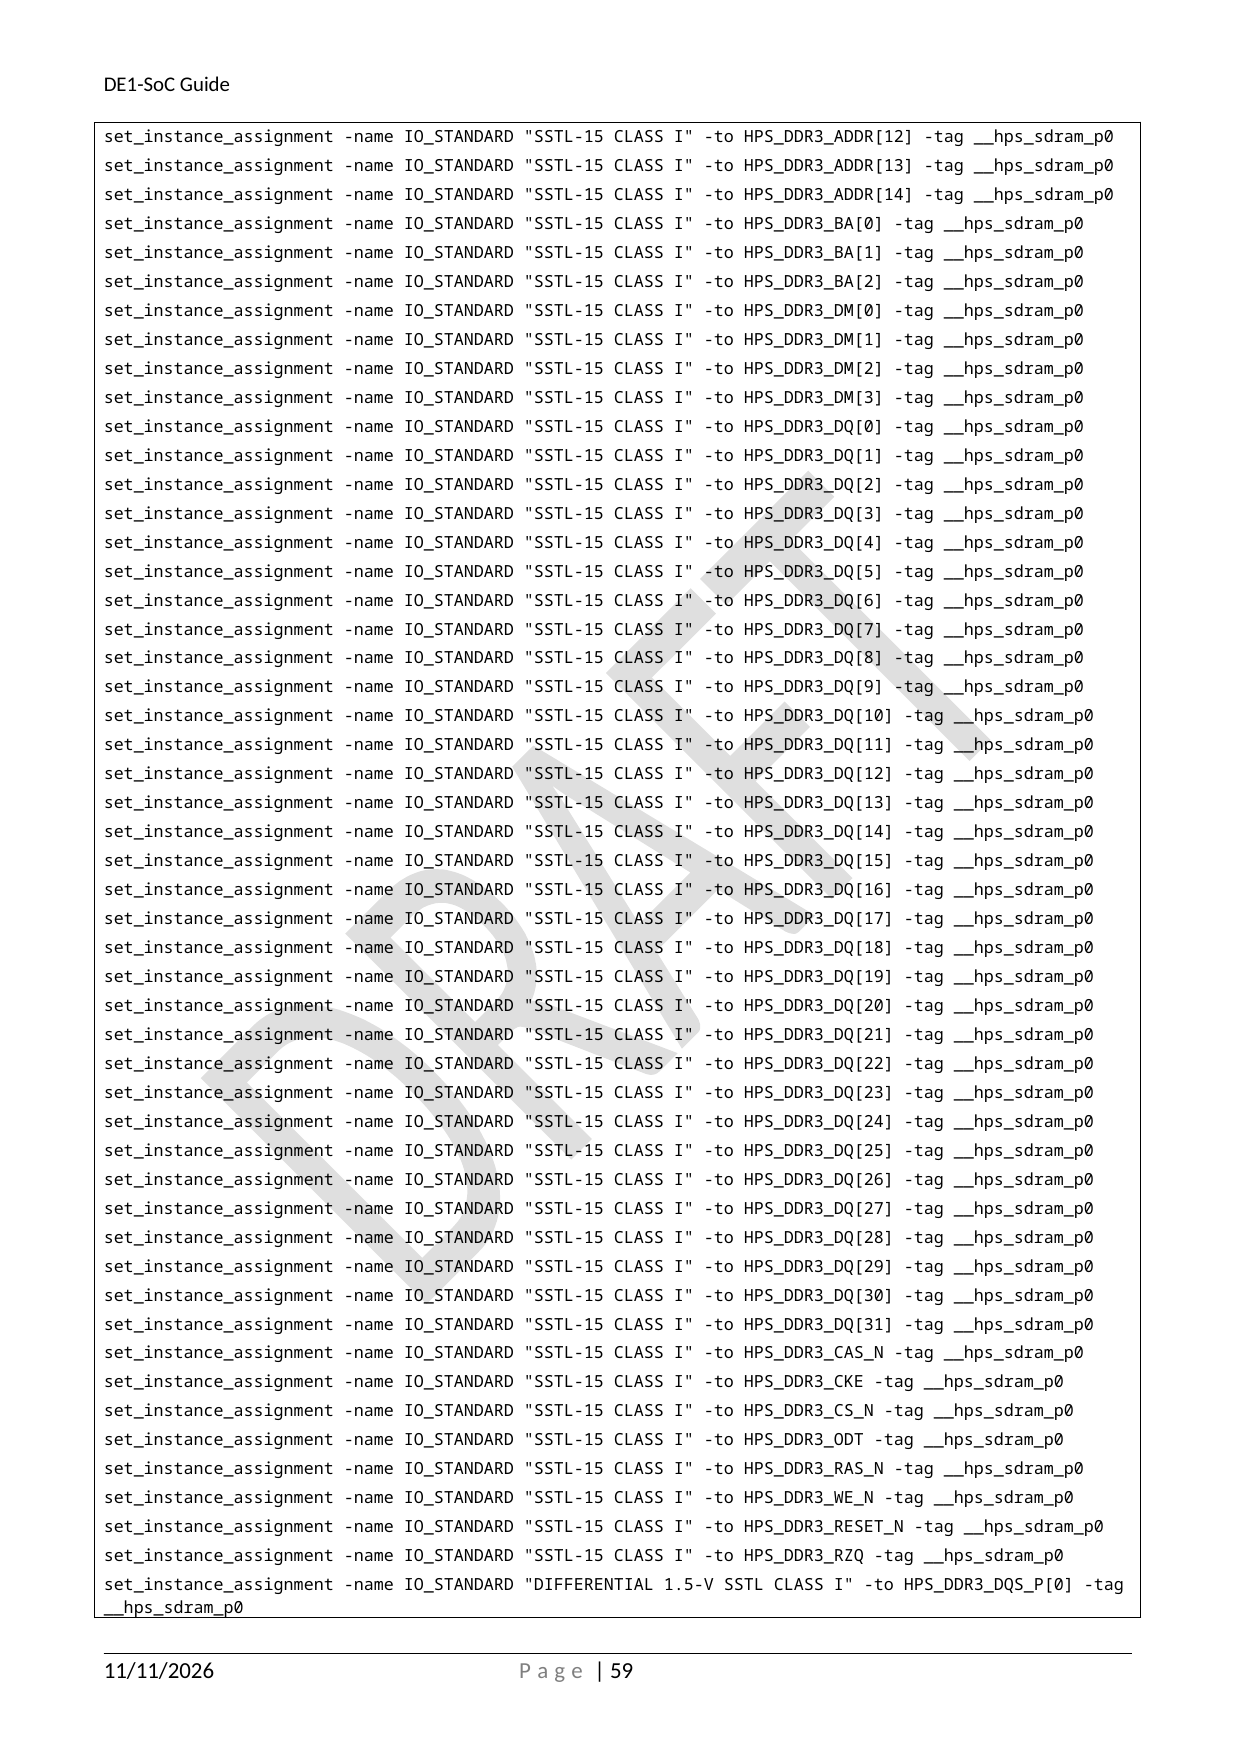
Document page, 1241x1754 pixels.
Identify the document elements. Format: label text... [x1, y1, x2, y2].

text set_instance_assignment -name IO_STANDARD "SSTL-15 CLASS I" -to HPS_DDR3_CS_N -tag __hps_sdram_p0 [95, 1396, 1140, 1422]
text set_instance_assignment -name IO_STANDARD "SSTL-15 CLASS I" -to HPS_DDR3_DQ[26] -tag __hps_sdram_p0 [95, 1164, 1140, 1190]
text set_instance_assignment -name IO_STANDARD "SSTL-15 CLASS I" -to HPS_DDR3_DQ[27] -tag __hps_sdram_p0 [95, 1193, 1140, 1219]
text set_instance_assignment -name IO_STANDARD "SSTL-15 CLASS I" -to HPS_DDR3_DQ[14] -tag __hps_sdram_p0 [95, 817, 1140, 842]
text set_instance_assignment -name IO_STANDARD "SSTL-15 CLASS I" -to HPS_DDR3_DQ[19] -tag __hps_sdram_p0 [95, 961, 1140, 987]
text set_instance_assignment -name IO_STANDARD "SSTL-15 CLASS I" -to HPS_DDR3_DQ[11] -tag __hps_sdram_p0 [95, 730, 1140, 756]
text set_instance_assignment -name IO_STANDARD "SSTL-15 CLASS I" -to HPS_DDR3_DQ[15] -tag __hps_sdram_p0 [95, 846, 1140, 871]
text set_instance_assignment -name IO_STANDARD "SSTL-15 CLASS I" -to HPS_DDR3_DQ[8] -tag __hps_sdram_p0 [95, 643, 1140, 669]
text set_instance_assignment -name IO_STANDARD "SSTL-15 CLASS I" -to HPS_DDR3_DQ[30] -tag __hps_sdram_p0 [95, 1280, 1140, 1306]
text set_instance_assignment -name IO_STANDARD "SSTL-15 CLASS I" -to HPS_DDR3_DQ[0] -tag __hps_sdram_p0 [95, 411, 1140, 437]
text set_instance_assignment -name IO_STANDARD "SSTL-15 CLASS I" -to HPS_DDR3_DQ[31] -tag __hps_sdram_p0 [95, 1309, 1140, 1335]
text set_instance_assignment -name IO_STANDARD "SSTL-15 CLASS I" -to HPS_DDR3_DQ[17] -tag __hps_sdram_p0 [95, 903, 1140, 929]
text set_instance_assignment -name IO_STANDARD "SSTL-15 CLASS I" -to HPS_DDR3_DQ[6] -tag __hps_sdram_p0 [95, 585, 1140, 611]
text set_instance_assignment -name IO_STANDARD "SSTL-15 CLASS I" -to HPS_DDR3_DM[0] -tag __hps_sdram_p0 [95, 295, 1140, 321]
text set_instance_assignment -name IO_STANDARD "SSTL-15 CLASS I" -to HPS_DDR3_DQ[29] -tag __hps_sdram_p0 [95, 1251, 1140, 1277]
text set_instance_assignment -name IO_STANDARD "SSTL-15 CLASS I" -to HPS_DDR3_DQ[22] -tag __hps_sdram_p0 [95, 1048, 1140, 1074]
text set_instance_assignment -name IO_STANDARD "SSTL-15 CLASS I" -to HPS_DDR3_DM[1] -tag __hps_sdram_p0 [95, 324, 1140, 350]
text set_instance_assignment -name IO_STANDARD "SSTL-15 CLASS I" -to HPS_DDR3_DQ[5] -tag __hps_sdram_p0 [95, 556, 1140, 582]
text set_instance_assignment -name IO_STANDARD "SSTL-15 CLASS I" -to HPS_DDR3_RAS_N -tag __hps_sdram_p0 [95, 1454, 1140, 1479]
text set_instance_assignment -name IO_STANDARD "SSTL-15 CLASS I" -to HPS_DDR3_DQ[4] -tag __hps_sdram_p0 [95, 527, 1140, 553]
text set_instance_assignment -name IO_STANDARD "DIFFERENTIAL 1.5-V SSTL CLASS I" -to HPS_DDR3_DQS_P[0] -tag __hps_sdram_p0 [95, 1569, 1140, 1617]
text set_instance_assignment -name IO_STANDARD "SSTL-15 CLASS I" -to HPS_DDR3_RESET_N -tag __hps_sdram_p0 [95, 1512, 1140, 1537]
text set_instance_assignment -name IO_STANDARD "SSTL-15 CLASS I" -to HPS_DDR3_DQ[7] -tag __hps_sdram_p0 [95, 614, 1140, 640]
text set_instance_assignment -name IO_STANDARD "SSTL-15 CLASS I" -to HPS_DDR3_DQ[20] -tag __hps_sdram_p0 [95, 990, 1140, 1016]
text set_instance_assignment -name IO_STANDARD "SSTL-15 CLASS I" -to HPS_DDR3_DM[2] -tag __hps_sdram_p0 [95, 353, 1140, 379]
text set_instance_assignment -name IO_STANDARD "SSTL-15 CLASS I" -to HPS_DDR3_CKE -tag __hps_sdram_p0 [95, 1367, 1140, 1393]
text set_instance_assignment -name IO_STANDARD "SSTL-15 CLASS I" -to HPS_DDR3_BA[1] -tag __hps_sdram_p0 [95, 237, 1140, 263]
text set_instance_assignment -name IO_STANDARD "SSTL-15 CLASS I" -to HPS_DDR3_DQ[24] -tag __hps_sdram_p0 [95, 1106, 1140, 1132]
text set_instance_assignment -name IO_STANDARD "SSTL-15 CLASS I" -to HPS_DDR3_DQ[3] -tag __hps_sdram_p0 [95, 498, 1140, 524]
text set_instance_assignment -name IO_STANDARD "SSTL-15 CLASS I" -to HPS_DDR3_DQ[13] -tag __hps_sdram_p0 [95, 788, 1140, 813]
text set_instance_assignment -name IO_STANDARD "SSTL-15 CLASS I" -to HPS_DDR3_DQ[12] -tag __hps_sdram_p0 [95, 759, 1140, 784]
text set_instance_assignment -name IO_STANDARD "SSTL-15 CLASS I" -to HPS_DDR3_WE_N -tag __hps_sdram_p0 [95, 1483, 1140, 1508]
text set_instance_assignment -name IO_STANDARD "SSTL-15 CLASS I" -to HPS_DDR3_DQ[23] -tag __hps_sdram_p0 [95, 1077, 1140, 1103]
text set_instance_assignment -name IO_STANDARD "SSTL-15 CLASS I" -to HPS_DDR3_DQ[2] -tag __hps_sdram_p0 [95, 469, 1140, 495]
text set_instance_assignment -name IO_STANDARD "SSTL-15 CLASS I" -to HPS_DDR3_DM[3] -tag __hps_sdram_p0 [95, 382, 1140, 408]
text set_instance_assignment -name IO_STANDARD "SSTL-15 CLASS I" -to HPS_DDR3_BA[2] -tag __hps_sdram_p0 [95, 266, 1140, 292]
text set_instance_assignment -name IO_STANDARD "SSTL-15 CLASS I" -to HPS_DDR3_ADDR[14] -tag __hps_sdram_p0 [95, 179, 1140, 205]
text set_instance_assignment -name IO_STANDARD "SSTL-15 CLASS I" -to HPS_DDR3_DQ[1] -tag __hps_sdram_p0 [95, 440, 1140, 466]
text set_instance_assignment -name IO_STANDARD "SSTL-15 CLASS I" -to HPS_DDR3_DQ[28] -tag __hps_sdram_p0 [95, 1222, 1140, 1248]
text set_instance_assignment -name IO_STANDARD "SSTL-15 CLASS I" -to HPS_DDR3_DQ[18] -tag __hps_sdram_p0 [95, 932, 1140, 958]
text set_instance_assignment -name IO_STANDARD "SSTL-15 CLASS I" -to HPS_DDR3_BA[0] -tag __hps_sdram_p0 [95, 208, 1140, 234]
text set_instance_assignment -name IO_STANDARD "SSTL-15 CLASS I" -to HPS_DDR3_ADDR[12] -tag __hps_sdram_p0 [95, 123, 1140, 147]
text set_instance_assignment -name IO_STANDARD "SSTL-15 CLASS I" -to HPS_DDR3_ADDR[13] -tag __hps_sdram_p0 [95, 151, 1140, 176]
text set_instance_assignment -name IO_STANDARD "SSTL-15 CLASS I" -to HPS_DDR3_DQ[21] -tag __hps_sdram_p0 [95, 1019, 1140, 1045]
text set_instance_assignment -name IO_STANDARD "SSTL-15 CLASS I" -to HPS_DDR3_DQ[25] -tag __hps_sdram_p0 [95, 1135, 1140, 1161]
text set_instance_assignment -name IO_STANDARD "SSTL-15 CLASS I" -to HPS_DDR3_DQ[10] -tag __hps_sdram_p0 [95, 701, 1140, 727]
text set_instance_assignment -name IO_STANDARD "SSTL-15 CLASS I" -to HPS_DDR3_CAS_N -tag __hps_sdram_p0 [95, 1338, 1140, 1364]
text set_instance_assignment -name IO_STANDARD "SSTL-15 CLASS I" -to HPS_DDR3_DQ[9] -tag __hps_sdram_p0 [95, 672, 1140, 698]
text set_instance_assignment -name IO_STANDARD "SSTL-15 CLASS I" -to HPS_DDR3_ODT -tag __hps_sdram_p0 [95, 1425, 1140, 1451]
text set_instance_assignment -name IO_STANDARD "SSTL-15 CLASS I" -to HPS_DDR3_RZQ -tag __hps_sdram_p0 [95, 1541, 1140, 1566]
text set_instance_assignment -name IO_STANDARD "SSTL-15 CLASS I" -to HPS_DDR3_DQ[16] -tag __hps_sdram_p0 [95, 874, 1140, 900]
